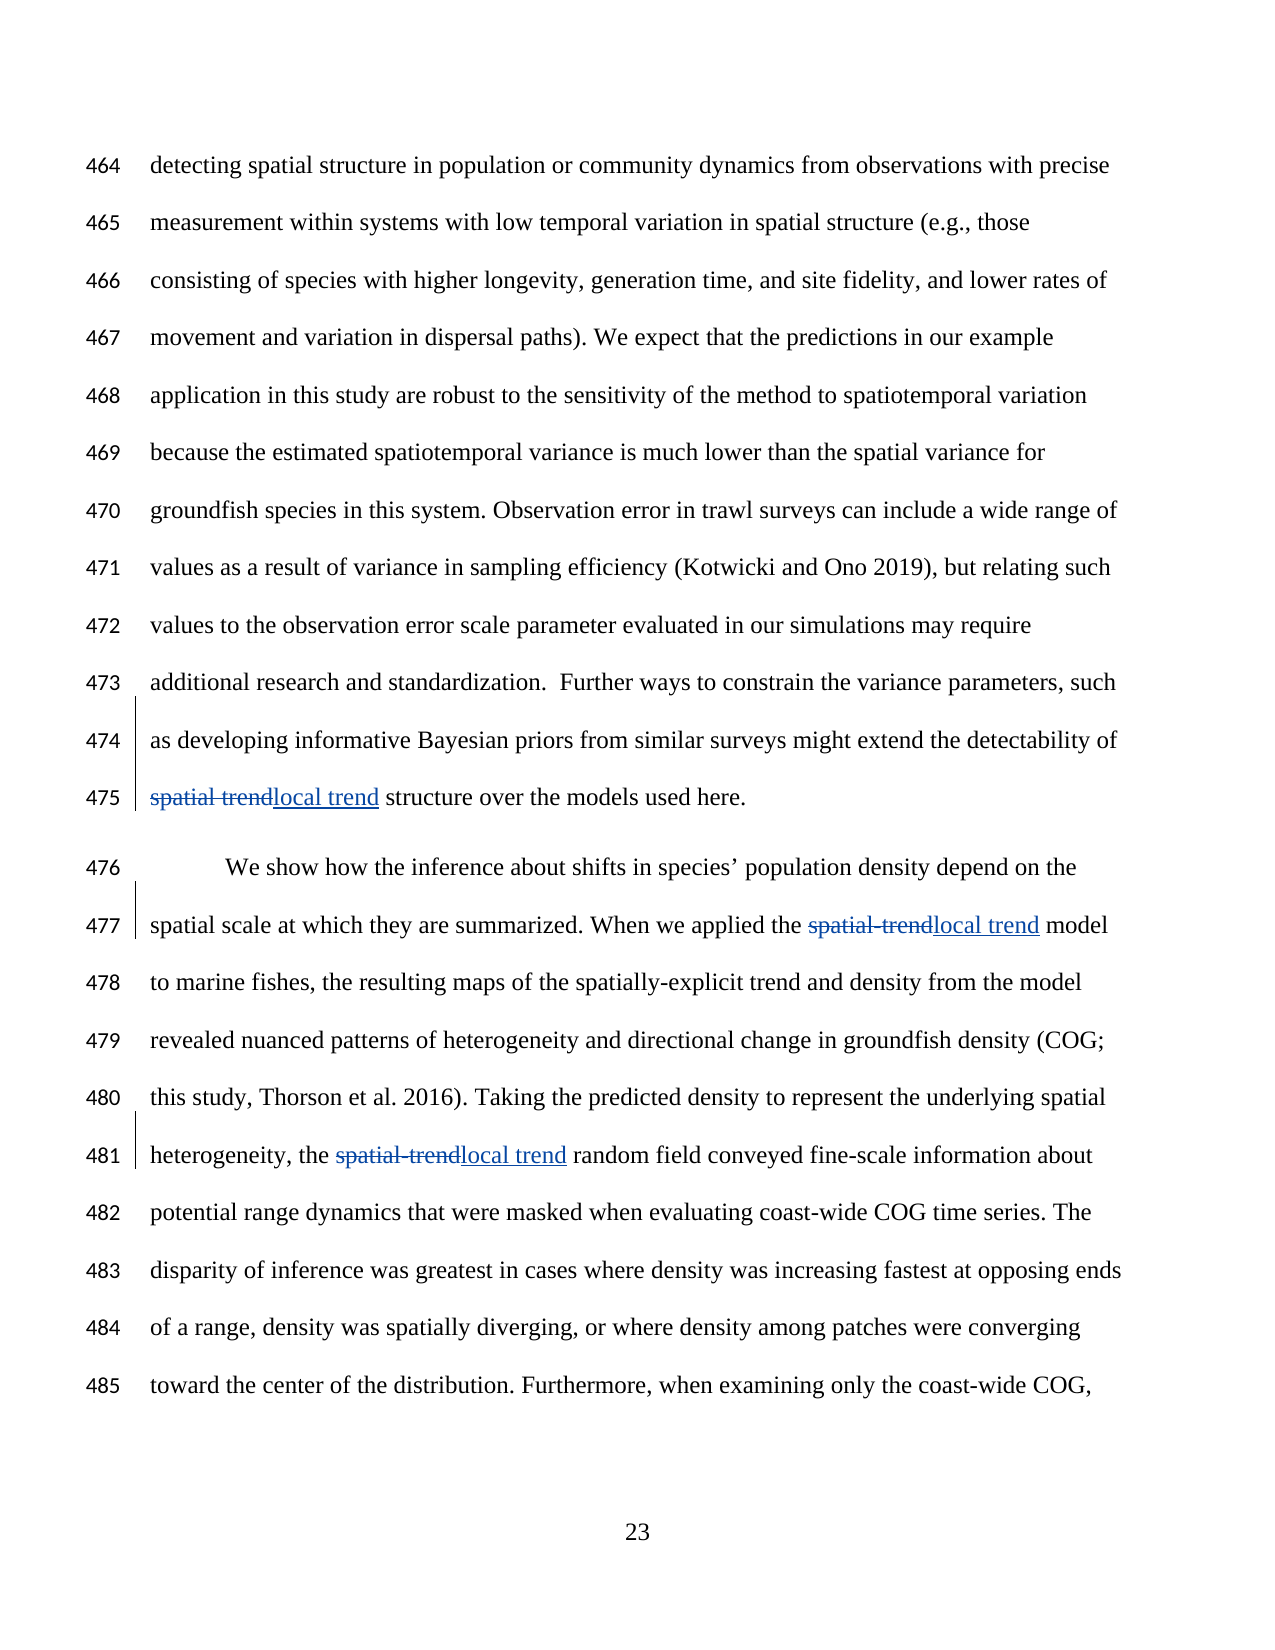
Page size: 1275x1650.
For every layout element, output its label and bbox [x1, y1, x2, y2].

text [150, 150, 1125, 811]
text [150, 852, 1125, 1399]
